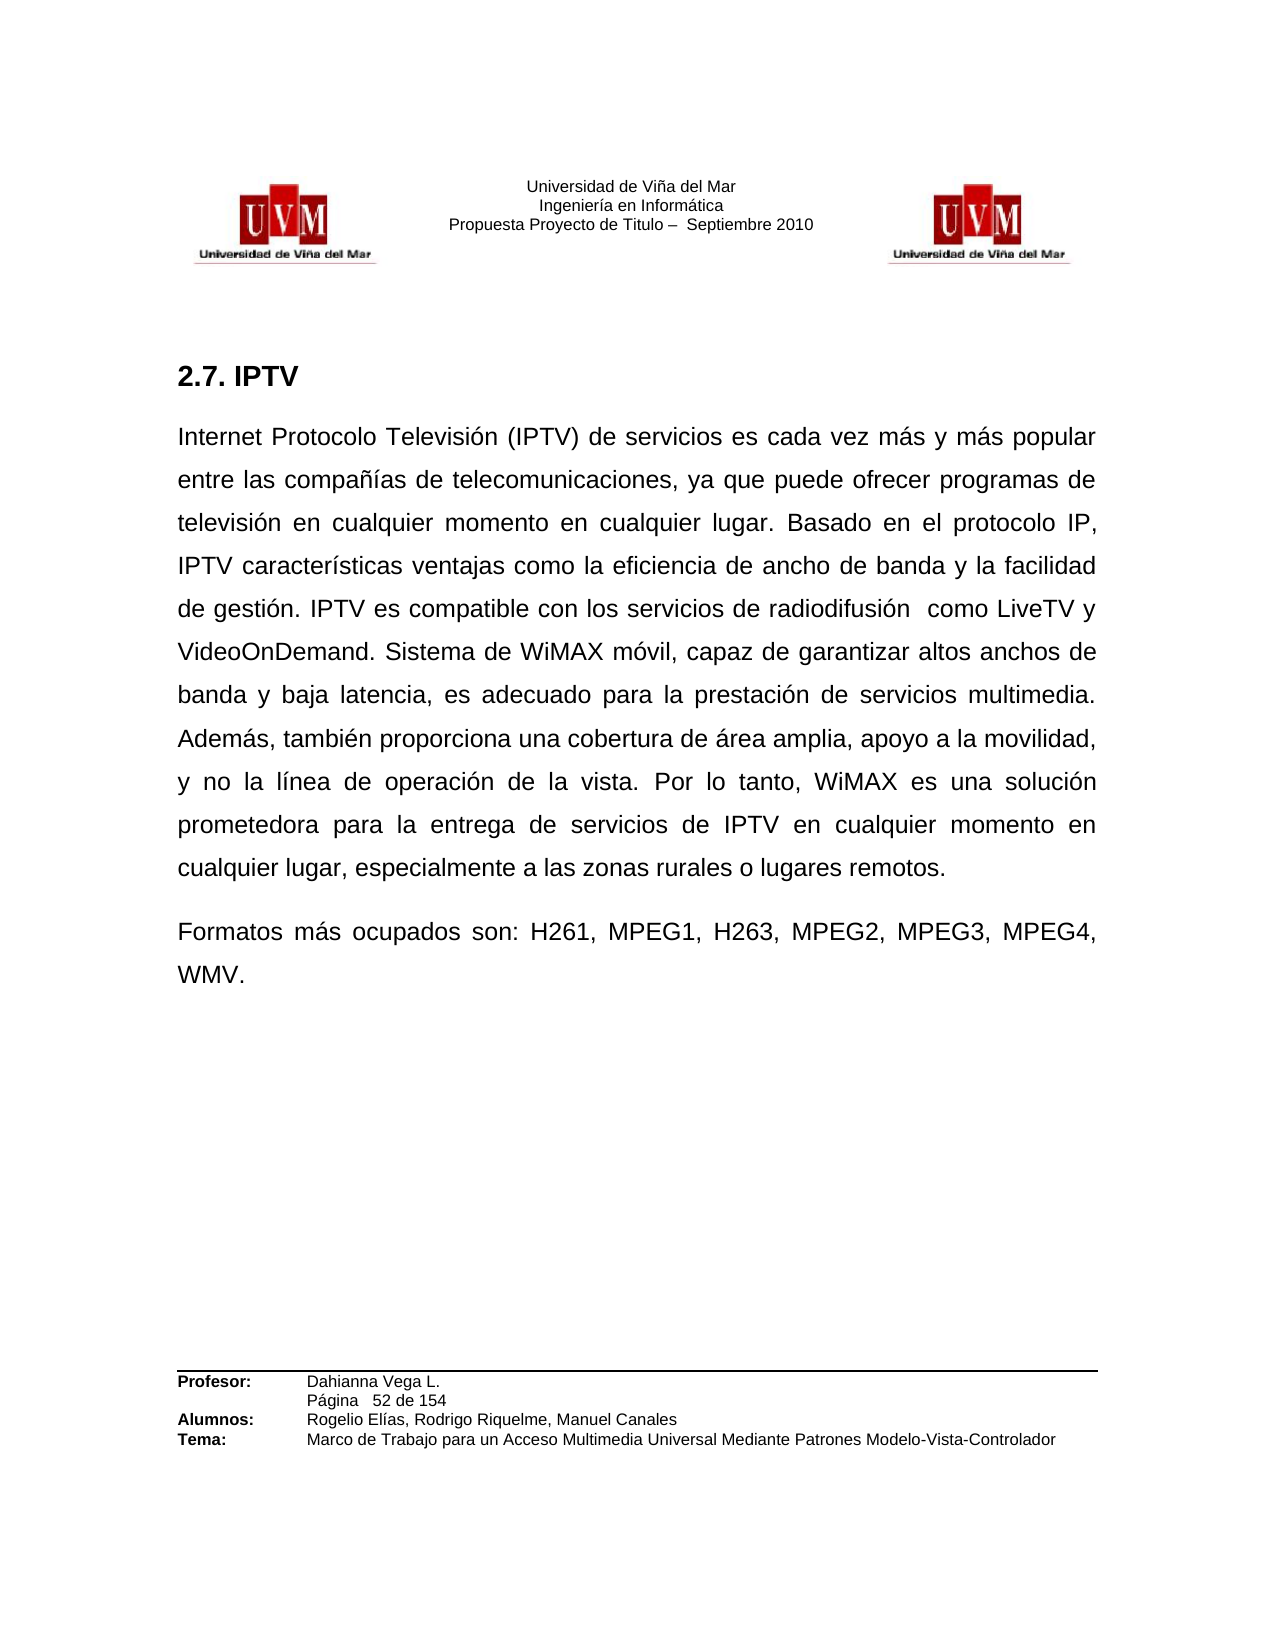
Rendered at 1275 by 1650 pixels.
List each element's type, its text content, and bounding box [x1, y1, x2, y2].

text Formatos más ocupados son: H261, MPEG1, H263, MPEG2, MPEG3, MPEG4, WMV. [177, 917, 1098, 989]
picture [871, 176, 1084, 267]
text Internet Protocolo Televisión (IPTV) de servicios es cada vez más y más popular entre las compañías de telecomunicaciones, ya que puede ofrecer programas de televisión en cualquier momento en cualquier lugar. Based on IP protocol, IPTV features advantages like bandwidth efficiency and ease of management.Basado en el protocolo IP, IPTV características ventajas como la eficiencia de ancho de banda y la facilidad de gestión. IPTV supports both broadcast and unicast services like LiveTV and VideoOnDemand.IPTV es compatible con los servicios de radiodifusión como LiveTV y VideoOnDemand. WiMAX wireless system, capable of ensuring high bandwidths and low latencies, is suitable for delivering multimedia services.Sistema de WiMAX móvil, capaz de garantizar altos anchos de banda y baja latencia, es adecuado para la prestación de servicios multimedia. In addition, it also provides wide area coverage, mobility support, and non-line-of-sight operation.Además, también proporciona una cobertura de área amplia, apoyo a la movilidad, y no la línea de operación de la vista. Therefore, WiMAX is a promising solution for delivering IPTV services anytime anywhere, especially to rural areas or remote locations.Por lo tanto, WiMAX es una solución prometedora para la entrega de servicios de IPTV en cualquier momento en cualquier lugar, especialmente a las zonas rurales o lugares remotos. [177, 422, 1098, 882]
picture [177, 176, 390, 267]
subtitle 2.7. IPTV [177, 359, 1098, 392]
